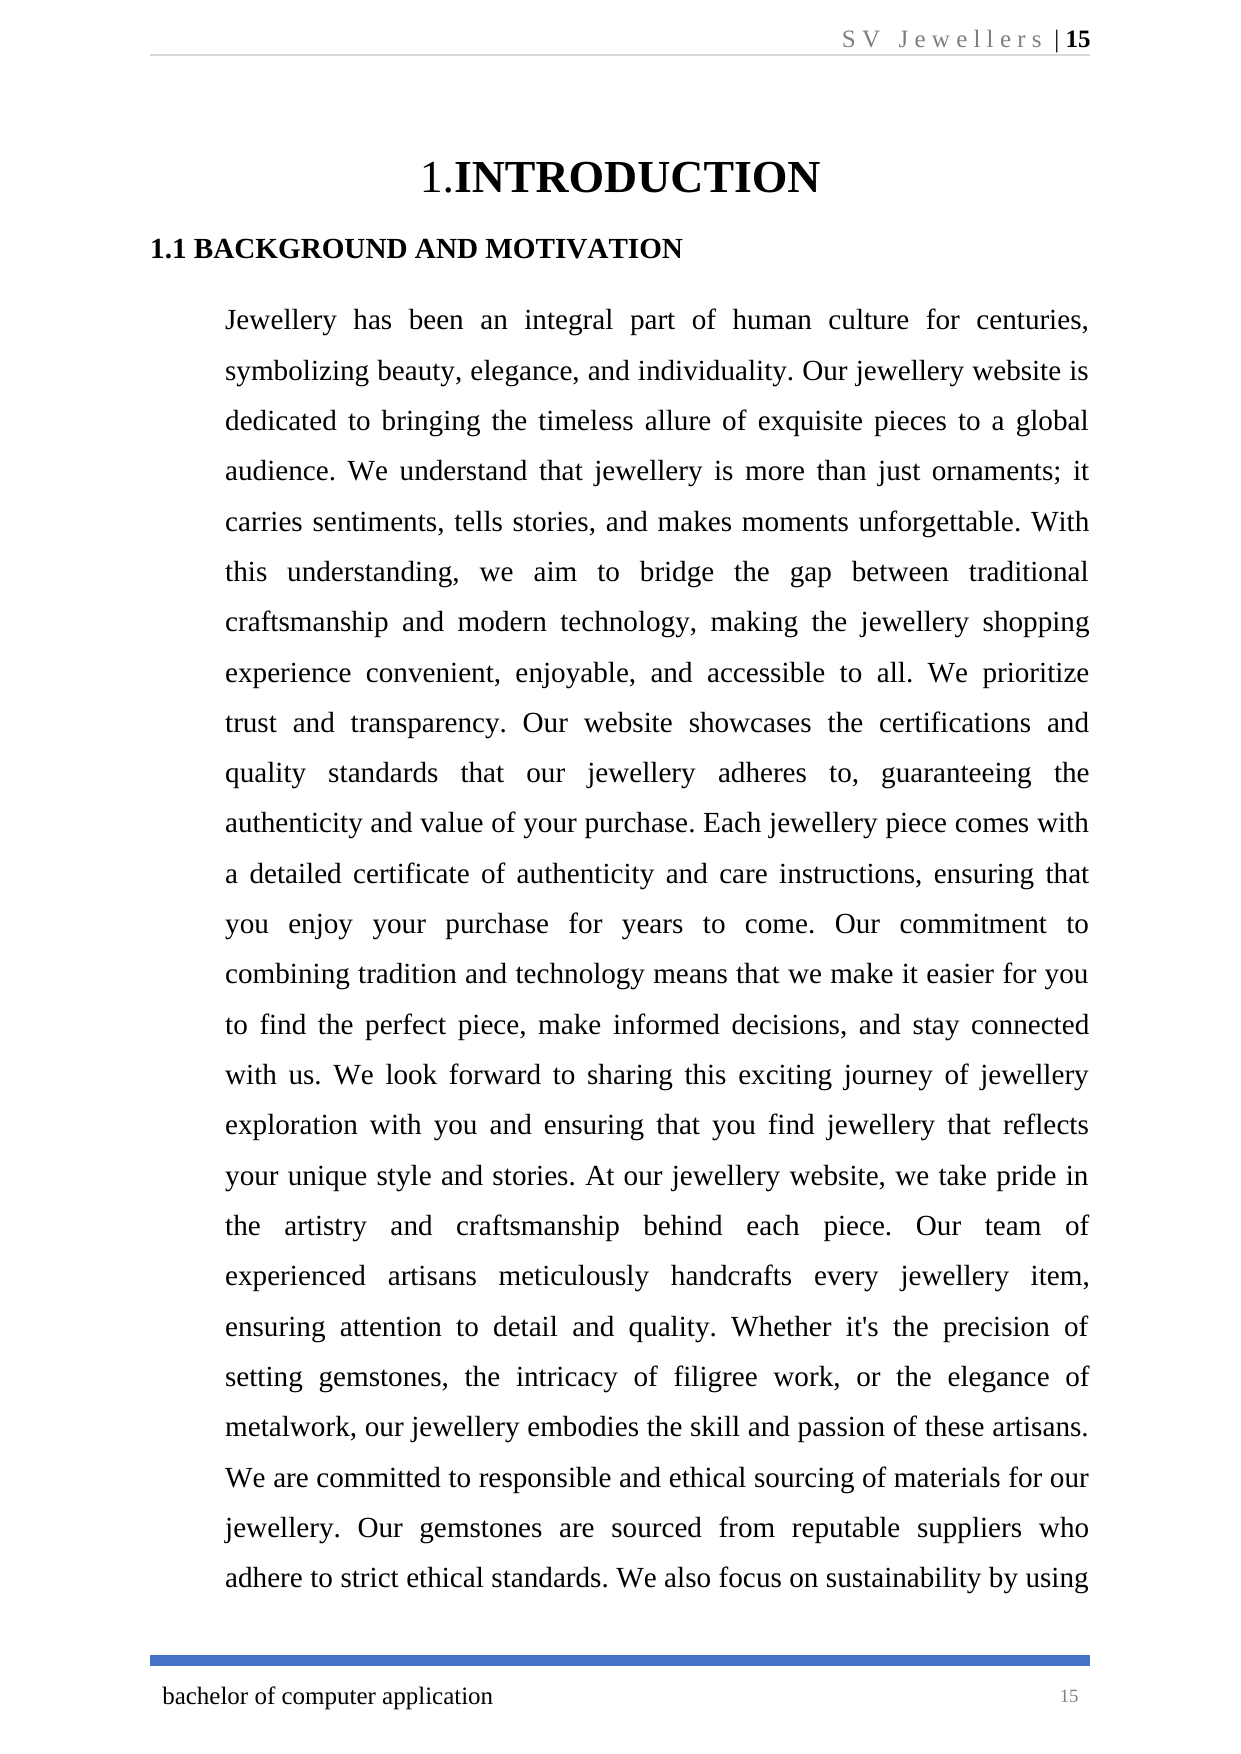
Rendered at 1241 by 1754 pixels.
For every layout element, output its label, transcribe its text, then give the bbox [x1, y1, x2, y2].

text 1.INTRODUCTION [150, 150, 1090, 203]
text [225, 302, 1090, 1594]
text 1.1 BACKGROUND AND MOTIVATION [150, 231, 1090, 265]
